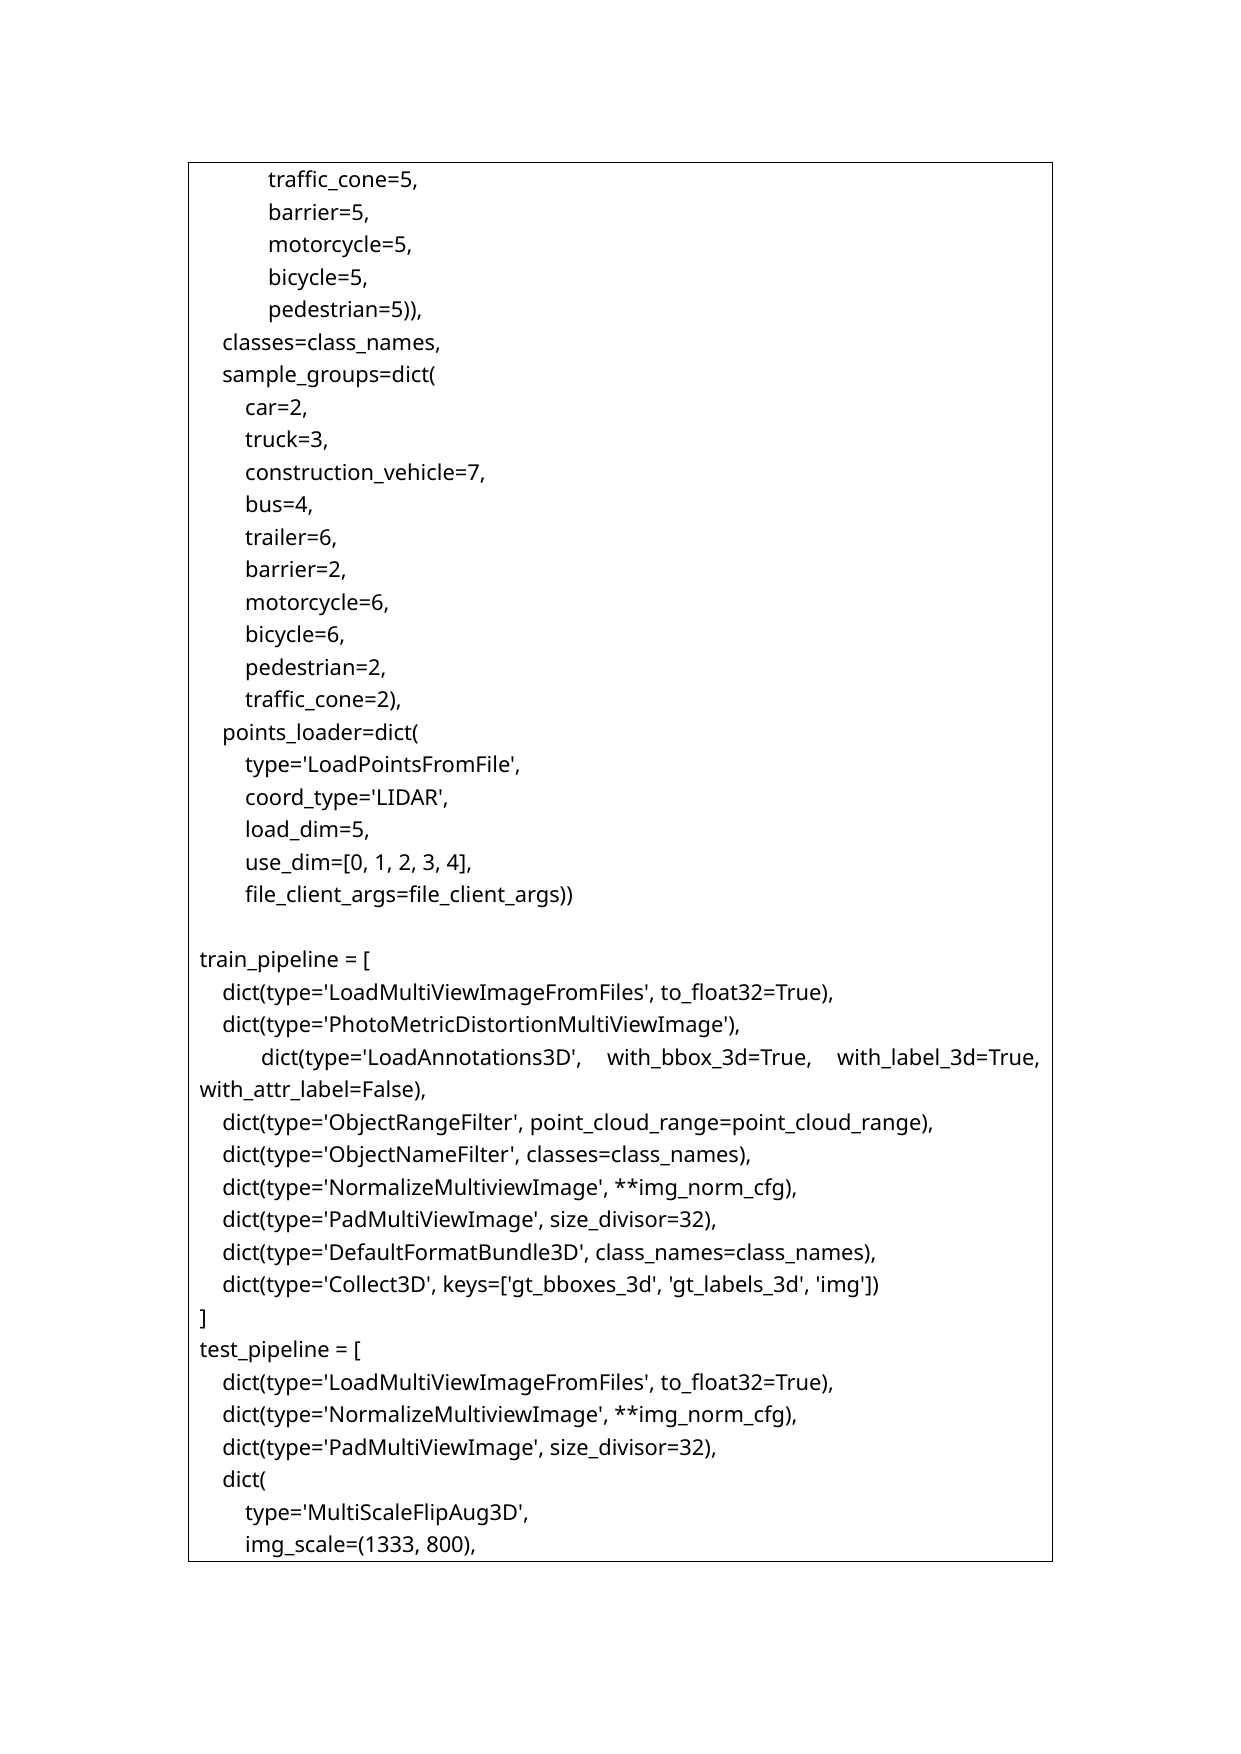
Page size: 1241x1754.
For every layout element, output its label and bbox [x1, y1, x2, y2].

table_header [189, 163, 1052, 1561]
